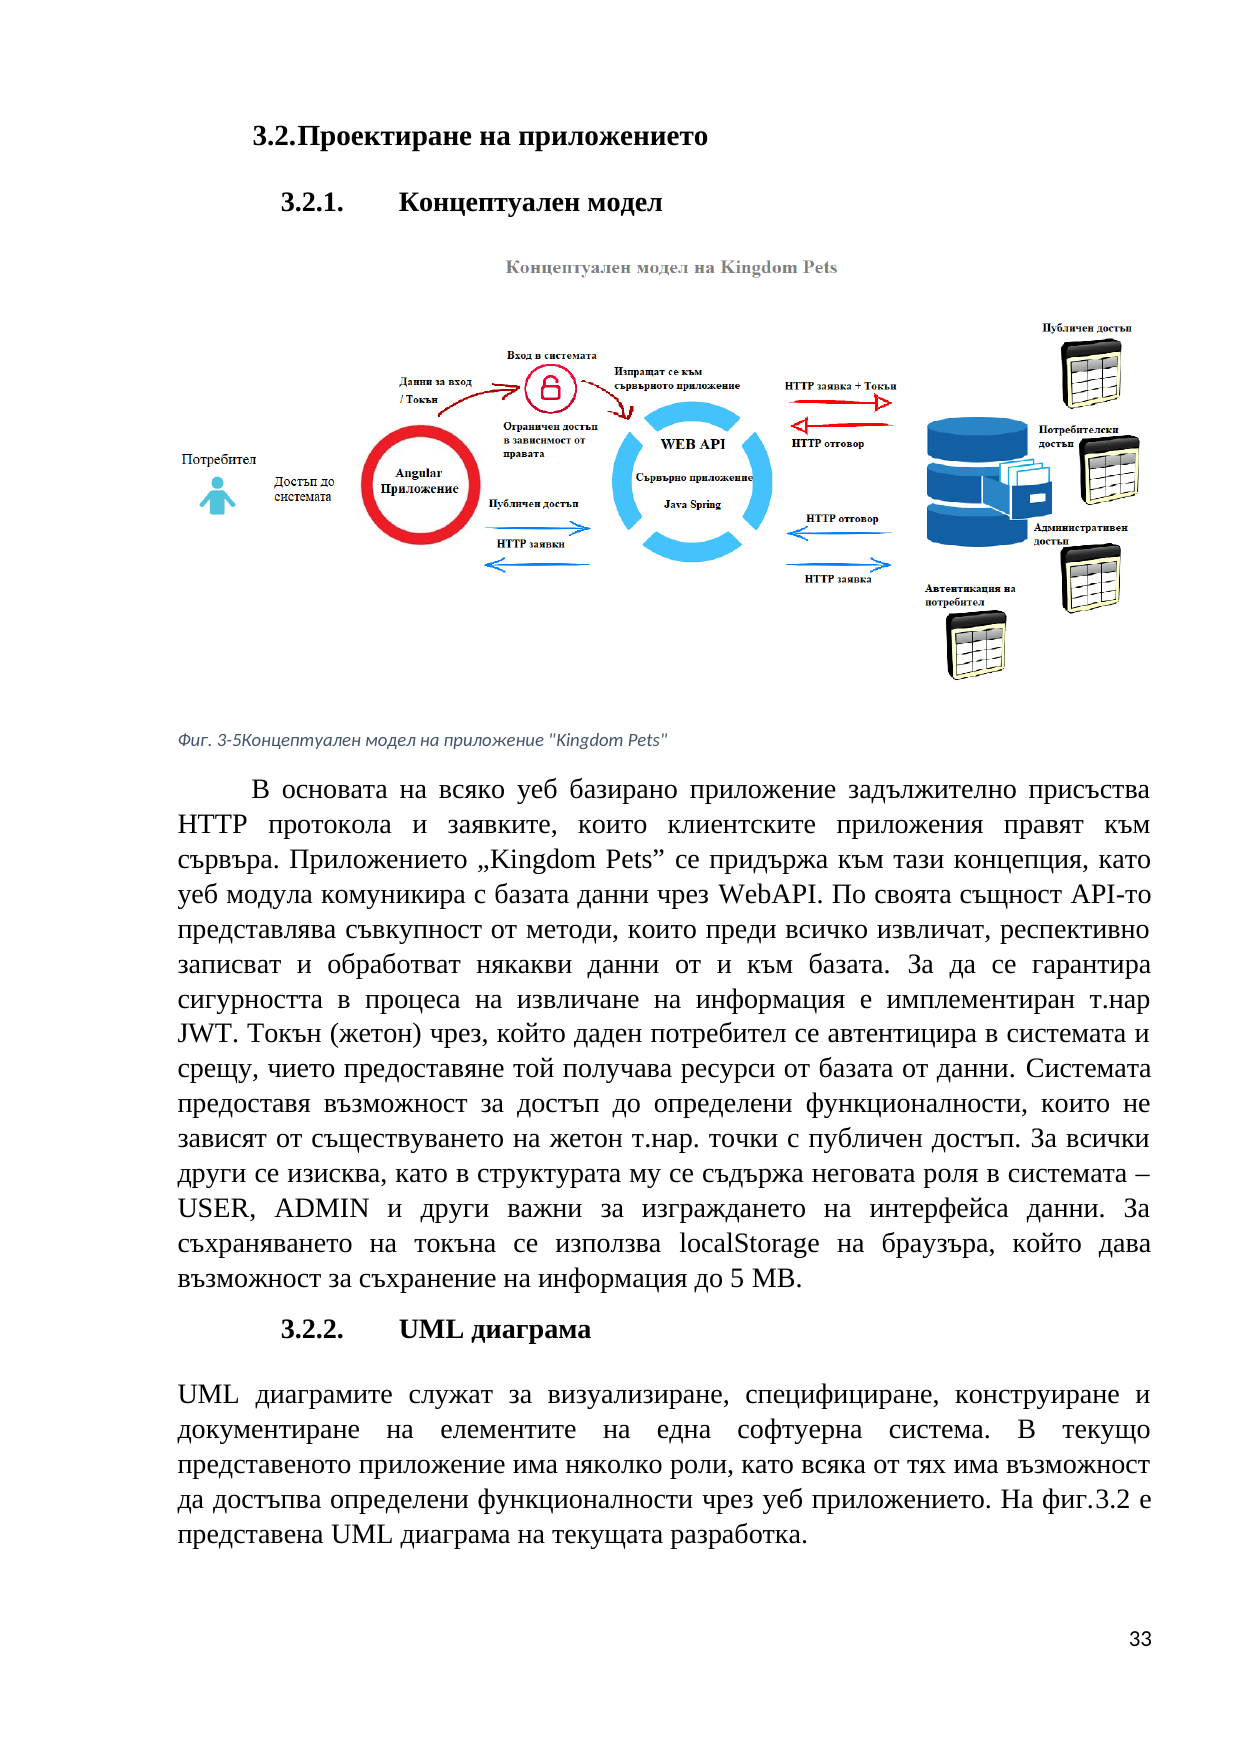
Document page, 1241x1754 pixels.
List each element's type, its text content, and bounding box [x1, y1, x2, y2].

text В основата на всяко уеб базирано приложение задължително присъства HTTP протокола и заявките, които клиентските приложения правят към сървъра. Приложението „Kingdom Pets” се придържа към тази концепция, като уеб модула комуникира с базата данни чрез WebAPI. По своята същност API-то представлява съвкупност от методи, които преди всичко извличат, респективно записват и обработват някакви данни от и към базата. За да се гарантира сигурността в процеса на извличане на информация е имплементиран т.нар JWT. Токън (жетон) чрез, който даден потребител се автентицира в системата и срещу, чието предоставяне той получава ресурси от базата от данни. Системата предоставя възможност за достъп до определени функционалности, които не зависят от съществуването на жетон т.нар. точки с публичен достъп. За всички други се изисква, като в структурата му се съдържа неговата роля в системата – USER, ADMIN и други важни за изграждането на интерфейса данни. За съхраняването на токъна се използва localStorage на браузъра, който дава възможност за съхранение на информация до 5 MB. [177, 772, 1152, 1293]
subtitle Концептуален модел [281, 185, 1152, 217]
subtitle UML диаграма [281, 1312, 1152, 1345]
subtitle Проектиране на приложението [252, 118, 1152, 152]
text UML диаграмите служат за визуализиране, специфициране, конструиране и документиране на елементите на една софтуерна система. В текущо представеното приложение има няколко роли, като всяка от тях има възможност да достъпва определени функционалности чрез уеб приложението. На фиг.3.2 е представена UML диаграма на текущата разработка. [177, 1378, 1152, 1549]
picture [177, 250, 1151, 710]
